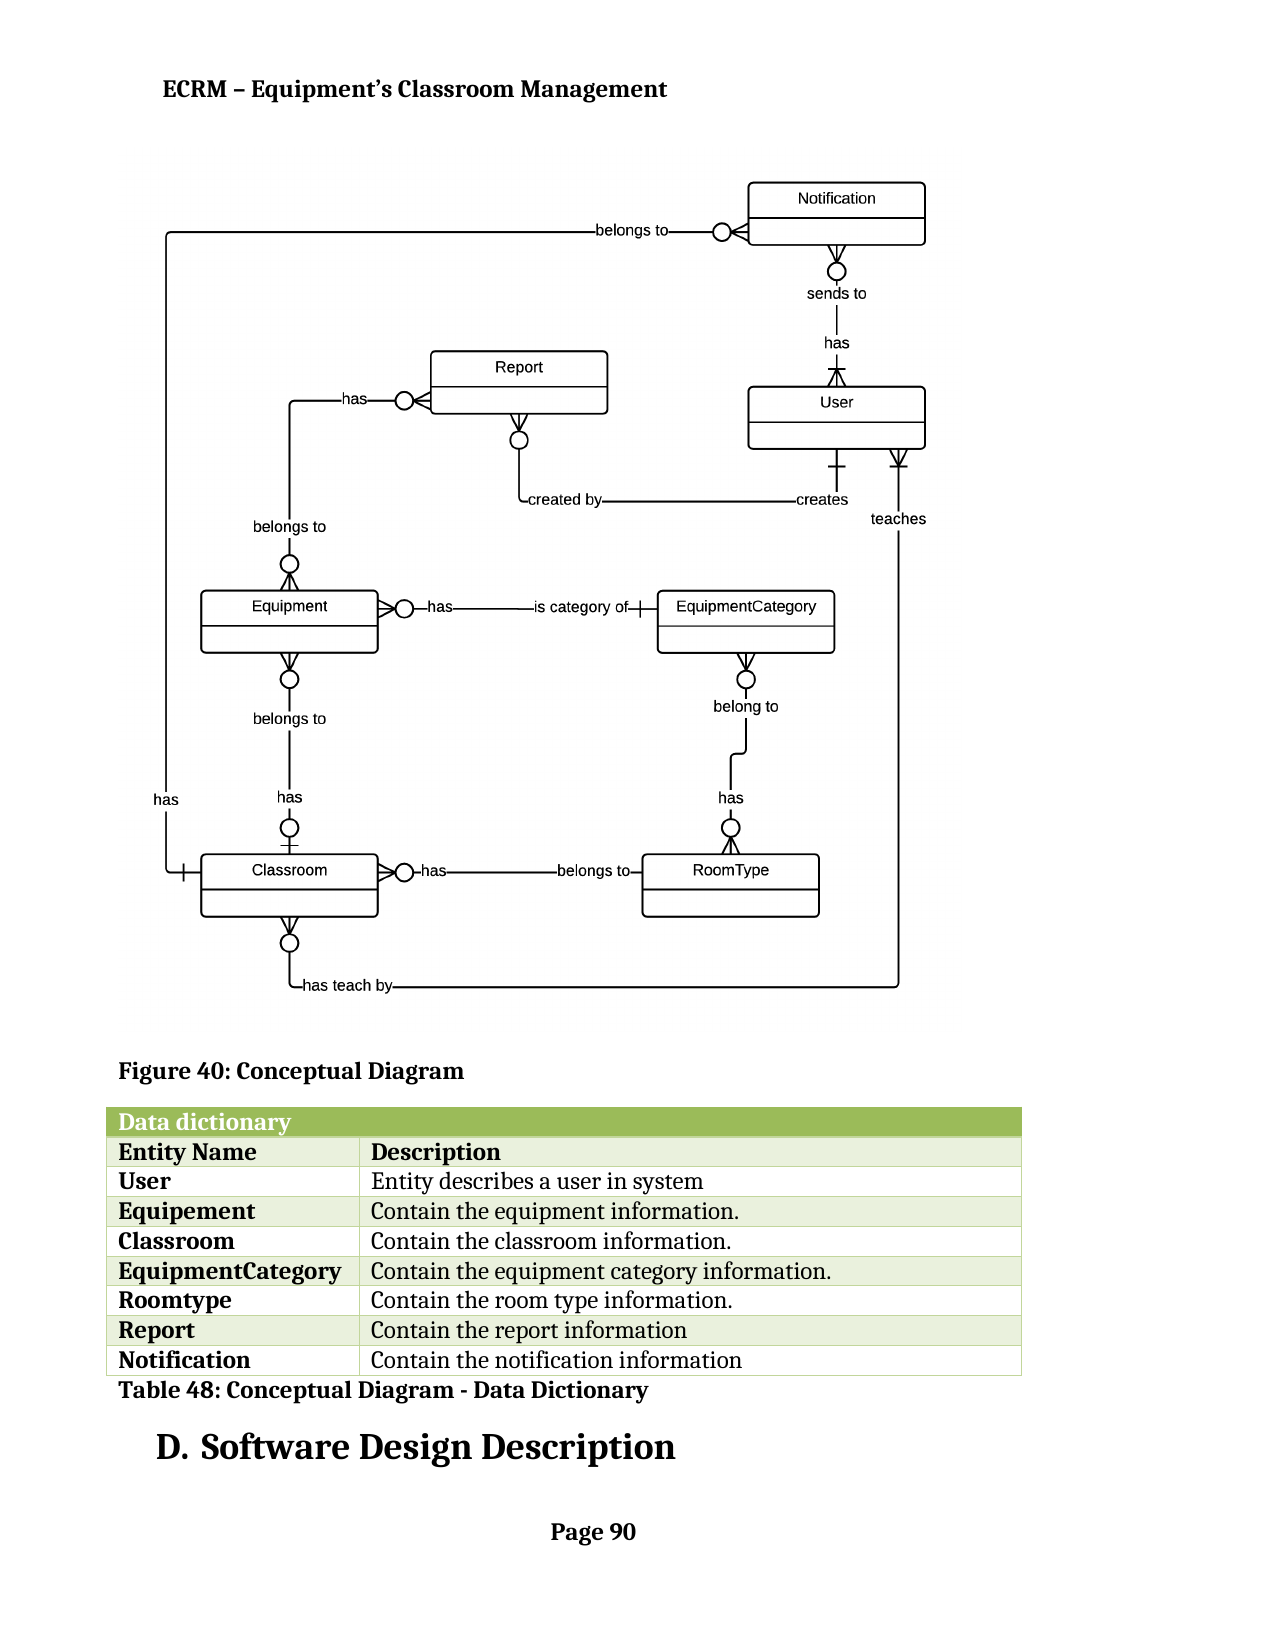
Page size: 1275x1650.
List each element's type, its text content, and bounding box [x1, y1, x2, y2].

table_cell Report [107, 1316, 359, 1345]
table_cell Roomtype [107, 1286, 359, 1315]
table_cell Contain the equipment category information. [360, 1257, 1021, 1285]
picture [118, 147, 962, 1032]
table_cell Description [360, 1138, 1021, 1166]
table_cell Notification [107, 1346, 359, 1375]
table_cell Entity describes a user in system [360, 1167, 1021, 1196]
table_cell Contain the room type information. [360, 1286, 1021, 1315]
table_cell Classroom [107, 1227, 359, 1256]
table_cell Contain the notification information [360, 1346, 1021, 1375]
table_cell Equipement [107, 1197, 359, 1226]
table_cell Contain the classroom information. [360, 1227, 1021, 1256]
table_header Data dictionary [107, 1108, 1021, 1136]
table_cell User [107, 1167, 359, 1196]
table_cell Contain the report information [360, 1316, 1021, 1345]
table_cell EquipmentCategory [107, 1257, 359, 1285]
table_cell Entity Name [107, 1138, 359, 1166]
list Software Design Description [156, 1425, 1068, 1468]
table_cell Contain the equipment information. [360, 1197, 1021, 1226]
